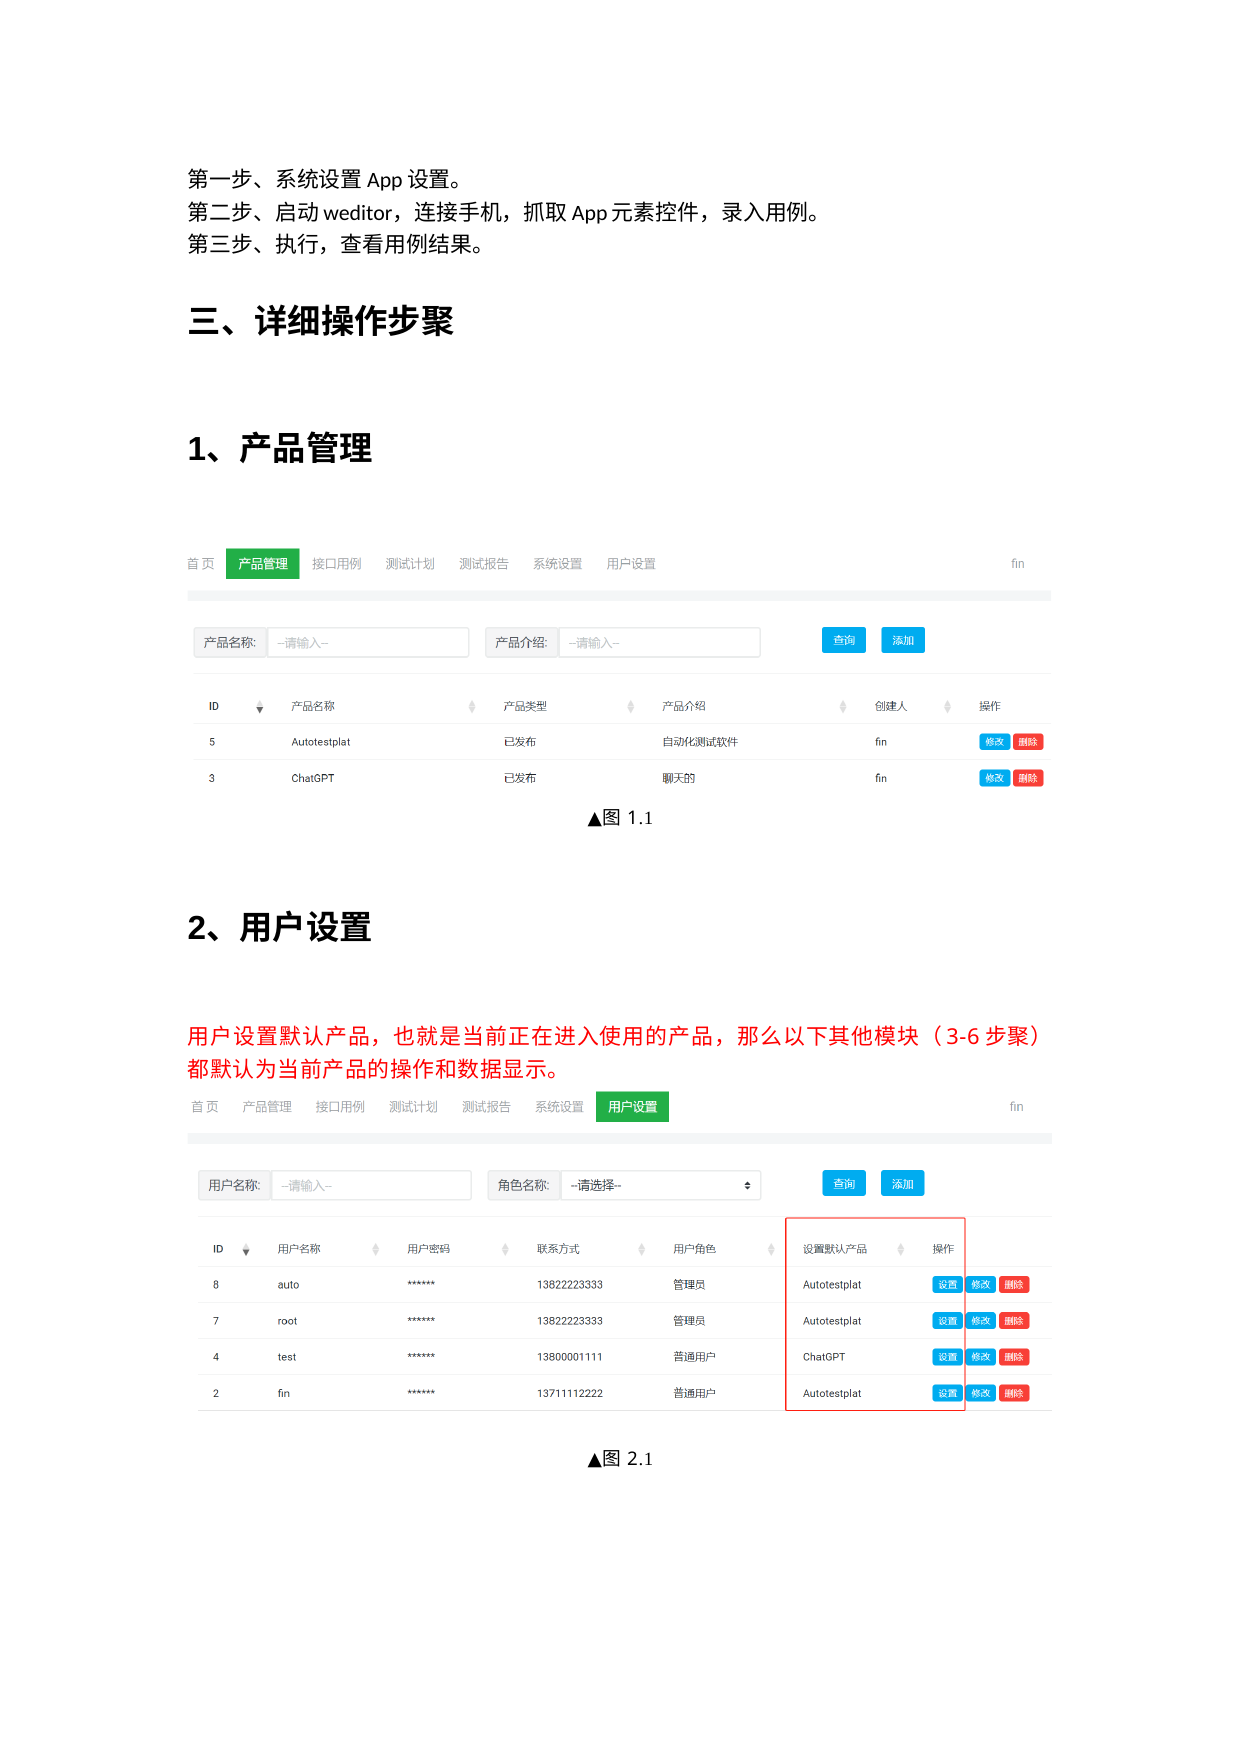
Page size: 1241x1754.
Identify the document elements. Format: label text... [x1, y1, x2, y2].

picture [187, 540, 1052, 798]
subtitle 三、详细操作步聚 [187, 287, 1053, 352]
text ▲图 2.1 [187, 1441, 1053, 1474]
subtitle 产品管理 [187, 413, 1053, 478]
picture [187, 1083, 1052, 1414]
text ▲图 1.1 [187, 800, 1053, 833]
text 第一步、系统设置App设置。 第二步、启动weditor，连接手机，抓取App元素控件，录入用例。 第三步、执行，查看用例结果。 [187, 162, 1053, 259]
text 用户设置默认产品，也就是当前正在进入使用的产品，那么以下其他模块（3-6步聚）都默认为当前产品的操作和数据显示。 [187, 1019, 1053, 1084]
subtitle 用户设置 [187, 892, 1053, 957]
